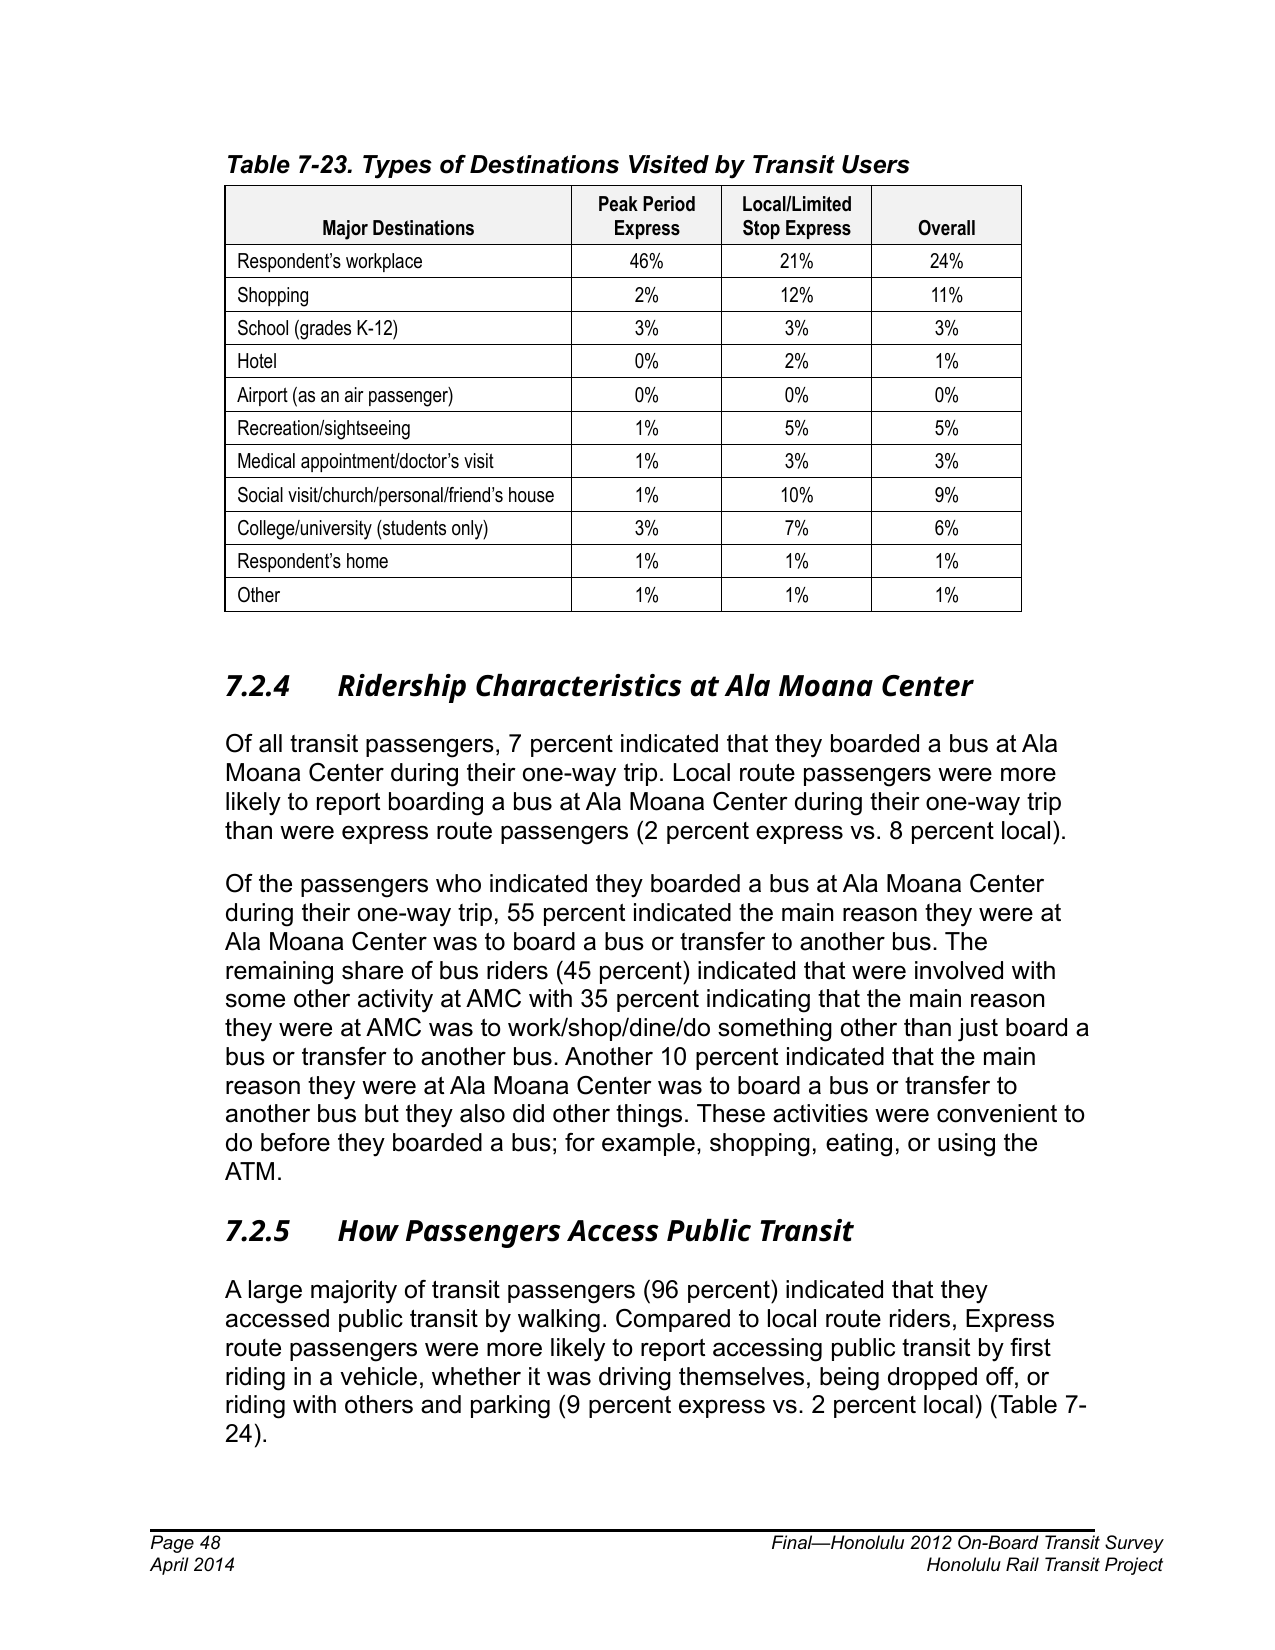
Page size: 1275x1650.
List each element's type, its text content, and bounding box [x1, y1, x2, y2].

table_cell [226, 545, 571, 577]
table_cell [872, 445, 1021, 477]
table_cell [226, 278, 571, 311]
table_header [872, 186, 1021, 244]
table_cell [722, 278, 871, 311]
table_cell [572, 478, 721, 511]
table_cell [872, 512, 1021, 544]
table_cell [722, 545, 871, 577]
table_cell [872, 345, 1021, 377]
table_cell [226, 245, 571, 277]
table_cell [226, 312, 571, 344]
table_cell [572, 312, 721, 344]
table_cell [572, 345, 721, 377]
text Of all transit passengers, 7 percent indicated that they boarded a bus at Ala Moana Center during their one-way trip. Local route passengers were more likely to report boarding a bus at Ala Moana Center during their one-way trip than were express route passengers (2 percent express vs. 8 percent local). [225, 729, 1095, 844]
subtitle Ridership Characteristics at Ala Moana Center [225, 665, 1095, 704]
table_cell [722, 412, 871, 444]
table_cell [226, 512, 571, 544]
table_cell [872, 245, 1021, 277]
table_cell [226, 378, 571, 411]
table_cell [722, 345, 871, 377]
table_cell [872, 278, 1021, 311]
subtitle How Passengers Access Public Transit [225, 1211, 1095, 1250]
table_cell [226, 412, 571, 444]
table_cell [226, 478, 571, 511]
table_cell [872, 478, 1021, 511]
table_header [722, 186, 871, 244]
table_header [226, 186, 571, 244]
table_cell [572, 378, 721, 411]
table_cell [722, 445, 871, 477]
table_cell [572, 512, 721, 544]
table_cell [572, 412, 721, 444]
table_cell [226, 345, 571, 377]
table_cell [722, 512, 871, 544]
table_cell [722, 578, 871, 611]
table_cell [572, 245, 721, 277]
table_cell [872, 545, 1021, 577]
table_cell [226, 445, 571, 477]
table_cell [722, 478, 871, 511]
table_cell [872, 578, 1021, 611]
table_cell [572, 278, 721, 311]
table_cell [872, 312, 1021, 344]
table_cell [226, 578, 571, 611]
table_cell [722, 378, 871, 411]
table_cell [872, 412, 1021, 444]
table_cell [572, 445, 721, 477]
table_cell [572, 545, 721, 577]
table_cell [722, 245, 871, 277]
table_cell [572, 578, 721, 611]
text Of the passengers who indicated they boarded a bus at Ala Moana Center during their one-way trip, 55 percent indicated the main reason they were at Ala Moana Center was to board a bus or transfer to another bus. The remaining share of bus riders (45 percent) indicated that were involved with some other activity at AMC with 35 percent indicating that the main reason they were at AMC was to work/shop/dine/do something other than just board a bus or transfer to another bus. Another 10 percent indicated that the main reason they were at Ala Moana Center was to board a bus or transfer to another bus but they also did other things. These activities were convenient to do before they boarded a bus; for example, shopping, ‌eating, or ‌using the ATM. [225, 869, 1095, 1186]
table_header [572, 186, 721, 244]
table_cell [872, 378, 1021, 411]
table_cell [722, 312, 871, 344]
